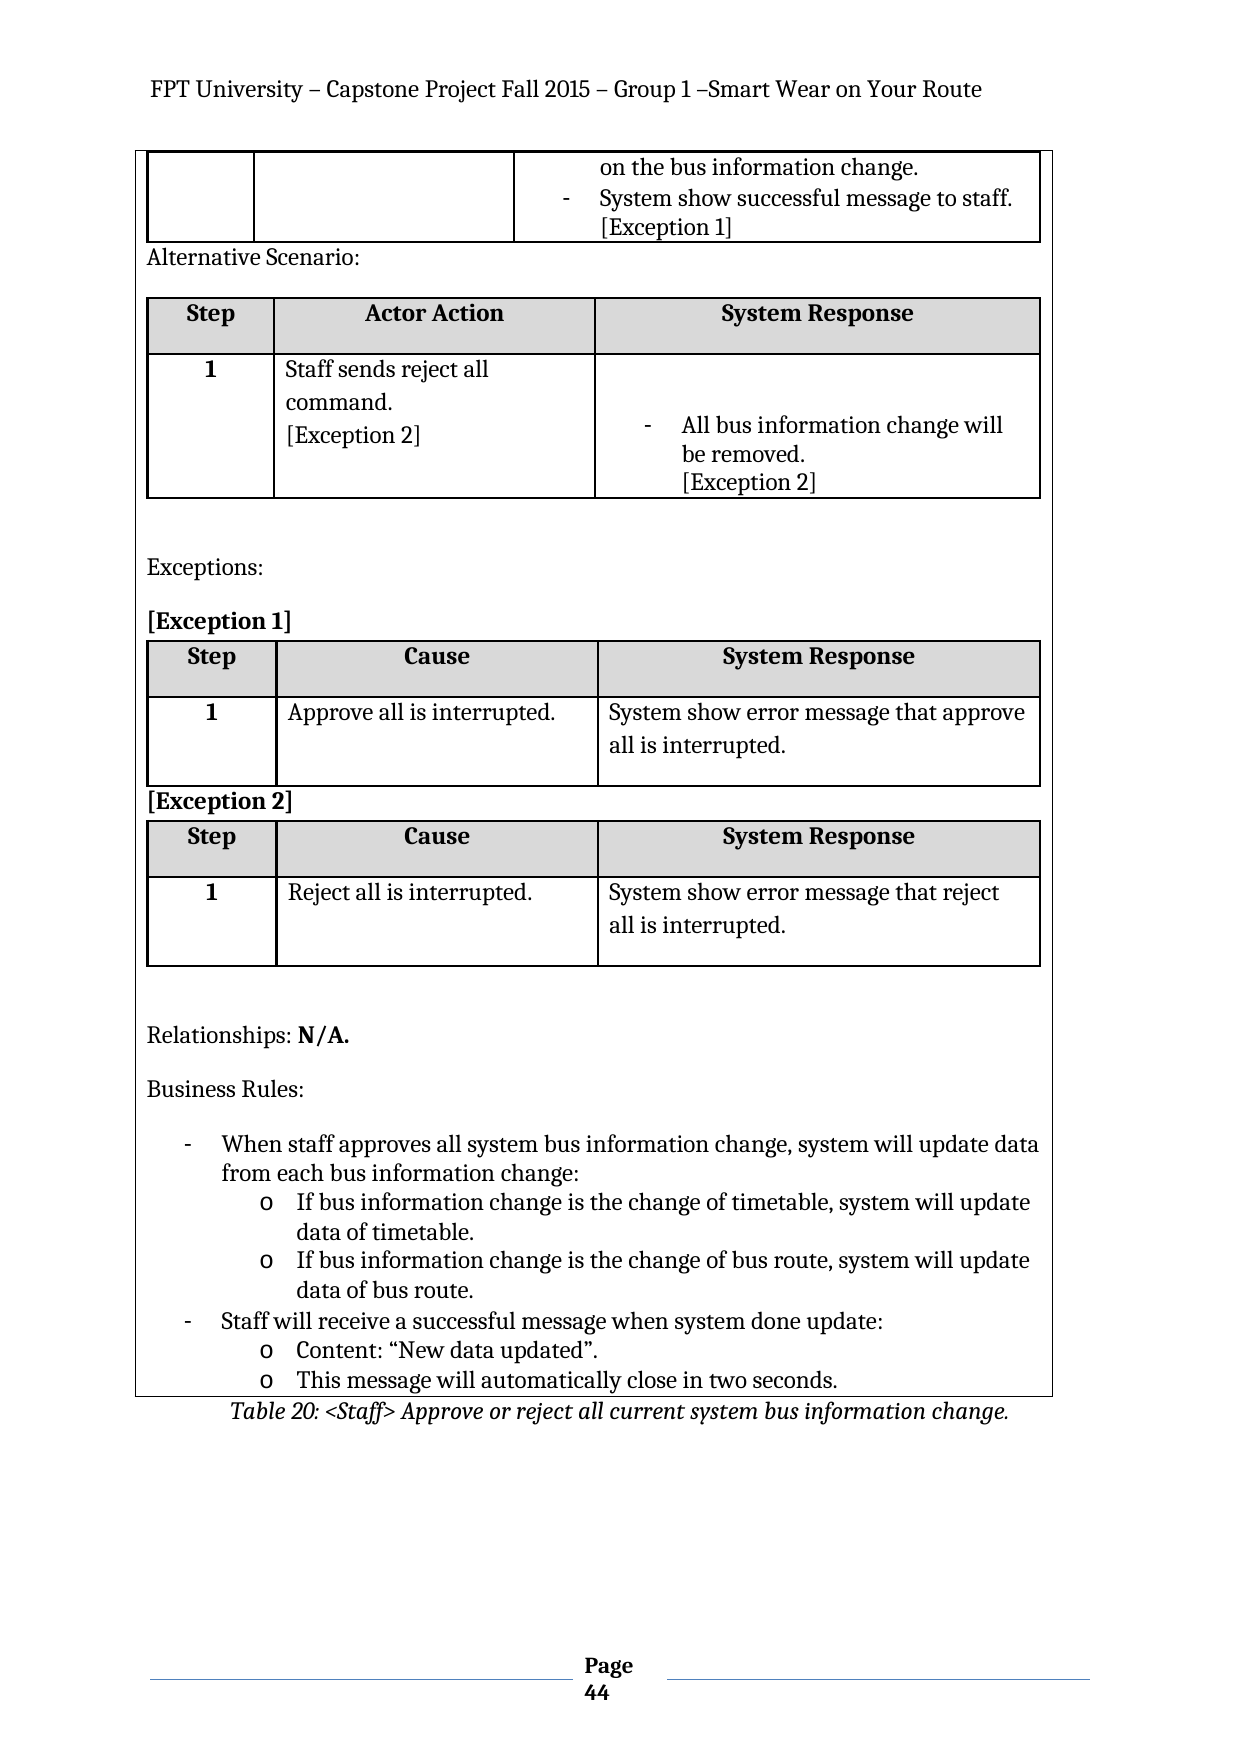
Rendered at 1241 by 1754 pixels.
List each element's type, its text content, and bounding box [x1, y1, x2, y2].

text Table 20: <Staff> Approve or reject all current system bus information change. [150, 1397, 1090, 1425]
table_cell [136, 151, 1052, 1396]
